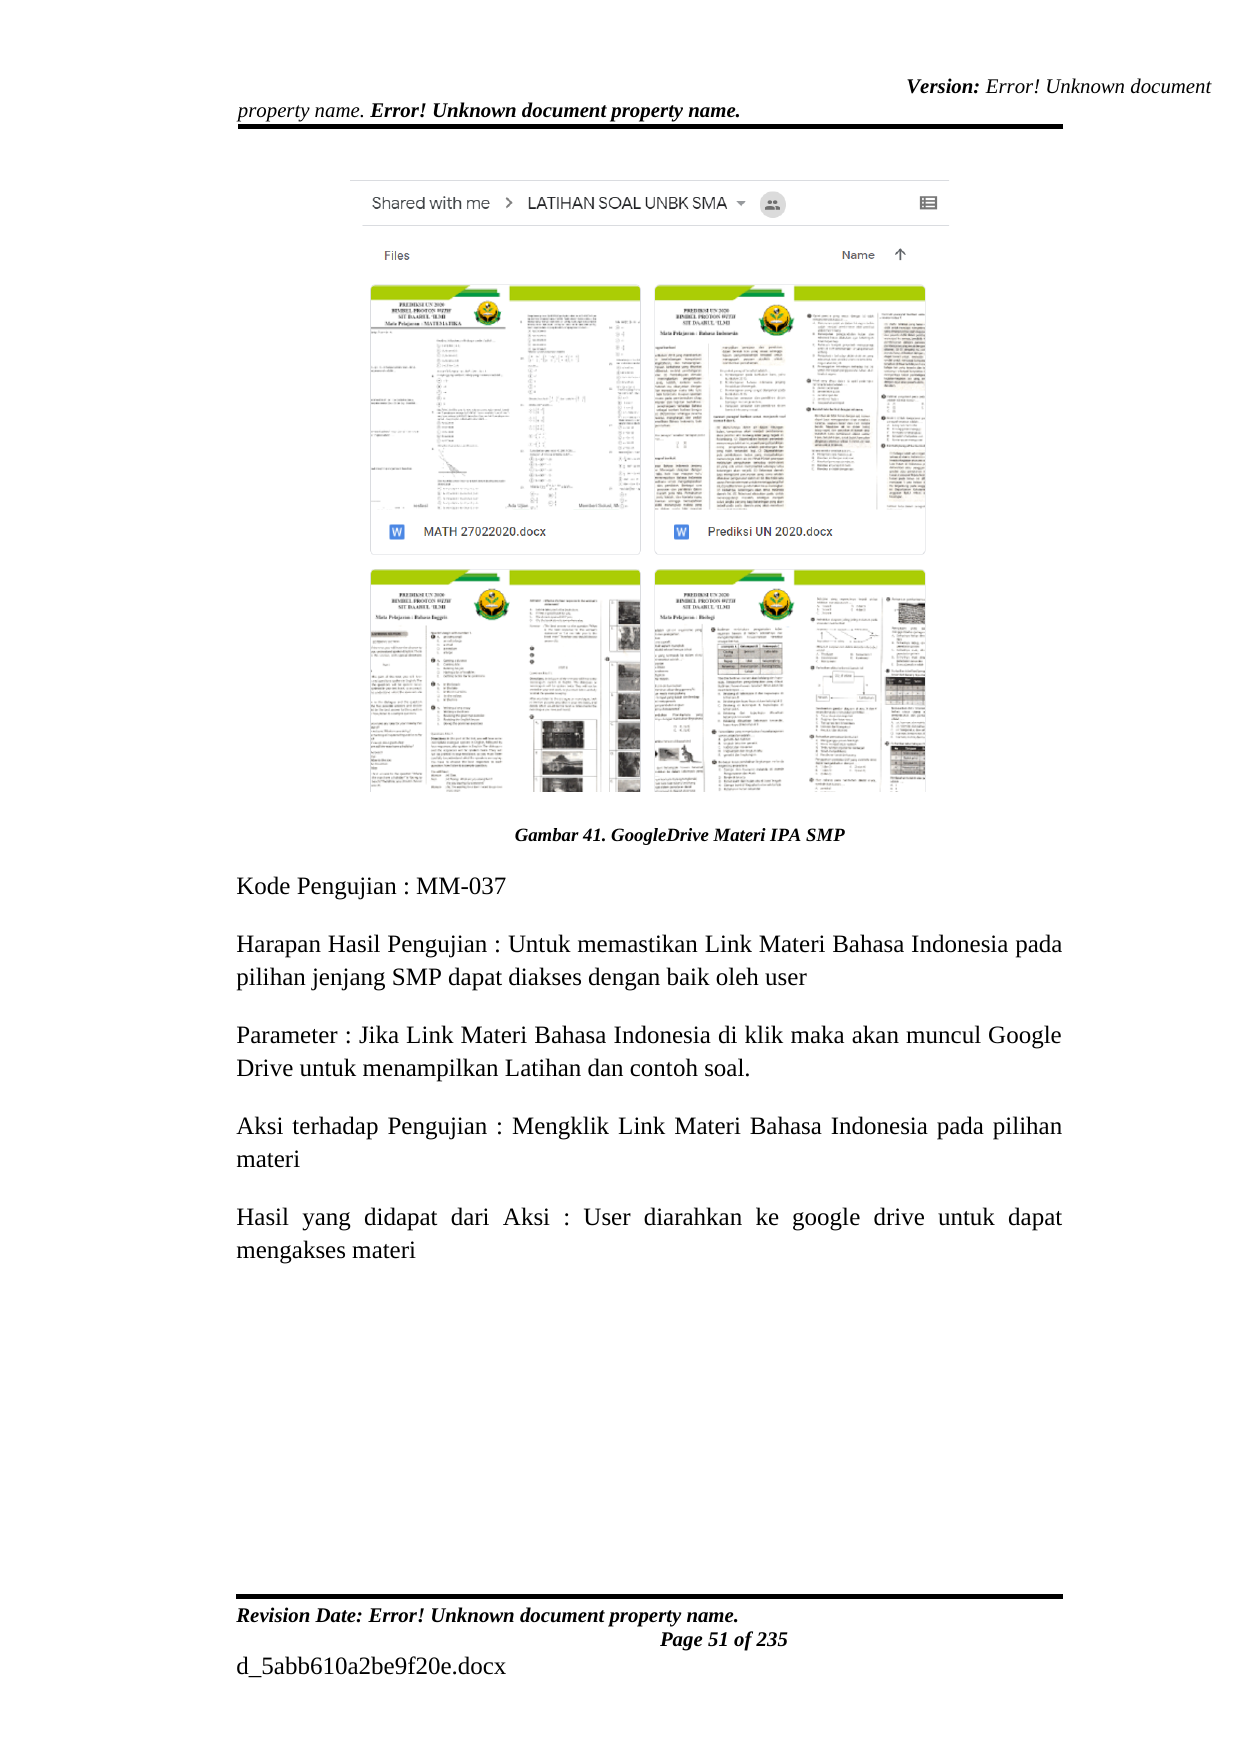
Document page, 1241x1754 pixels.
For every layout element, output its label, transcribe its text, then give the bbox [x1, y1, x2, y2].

text Aksi terhadap Pengujian : Mengklik Link Materi Bahasa Indonesia pada pilihan materi [236, 1111, 1063, 1173]
text Hasil yang didapat dari Aksi : User diarahkan ke google drive untuk dapat mengakses materi [236, 1202, 1063, 1264]
text Parameter : Jika Link Materi Bahasa Indonesia di klik maka akan muncul Google Drive untuk menampilkan Latihan dan contoh soal. [236, 1020, 1063, 1082]
text Gambar 41. GoogleDrive Materi IPA SMP [296, 824, 1063, 846]
text Harapan Hasil Pengujian : Untuk memastikan Link Materi Bahasa Indonesia pada pilihan jenjang SMP dapat diakses dengan baik oleh user [236, 929, 1063, 991]
picture [350, 177, 950, 795]
text Kode Pengujian : MM-037 [236, 871, 1063, 899]
